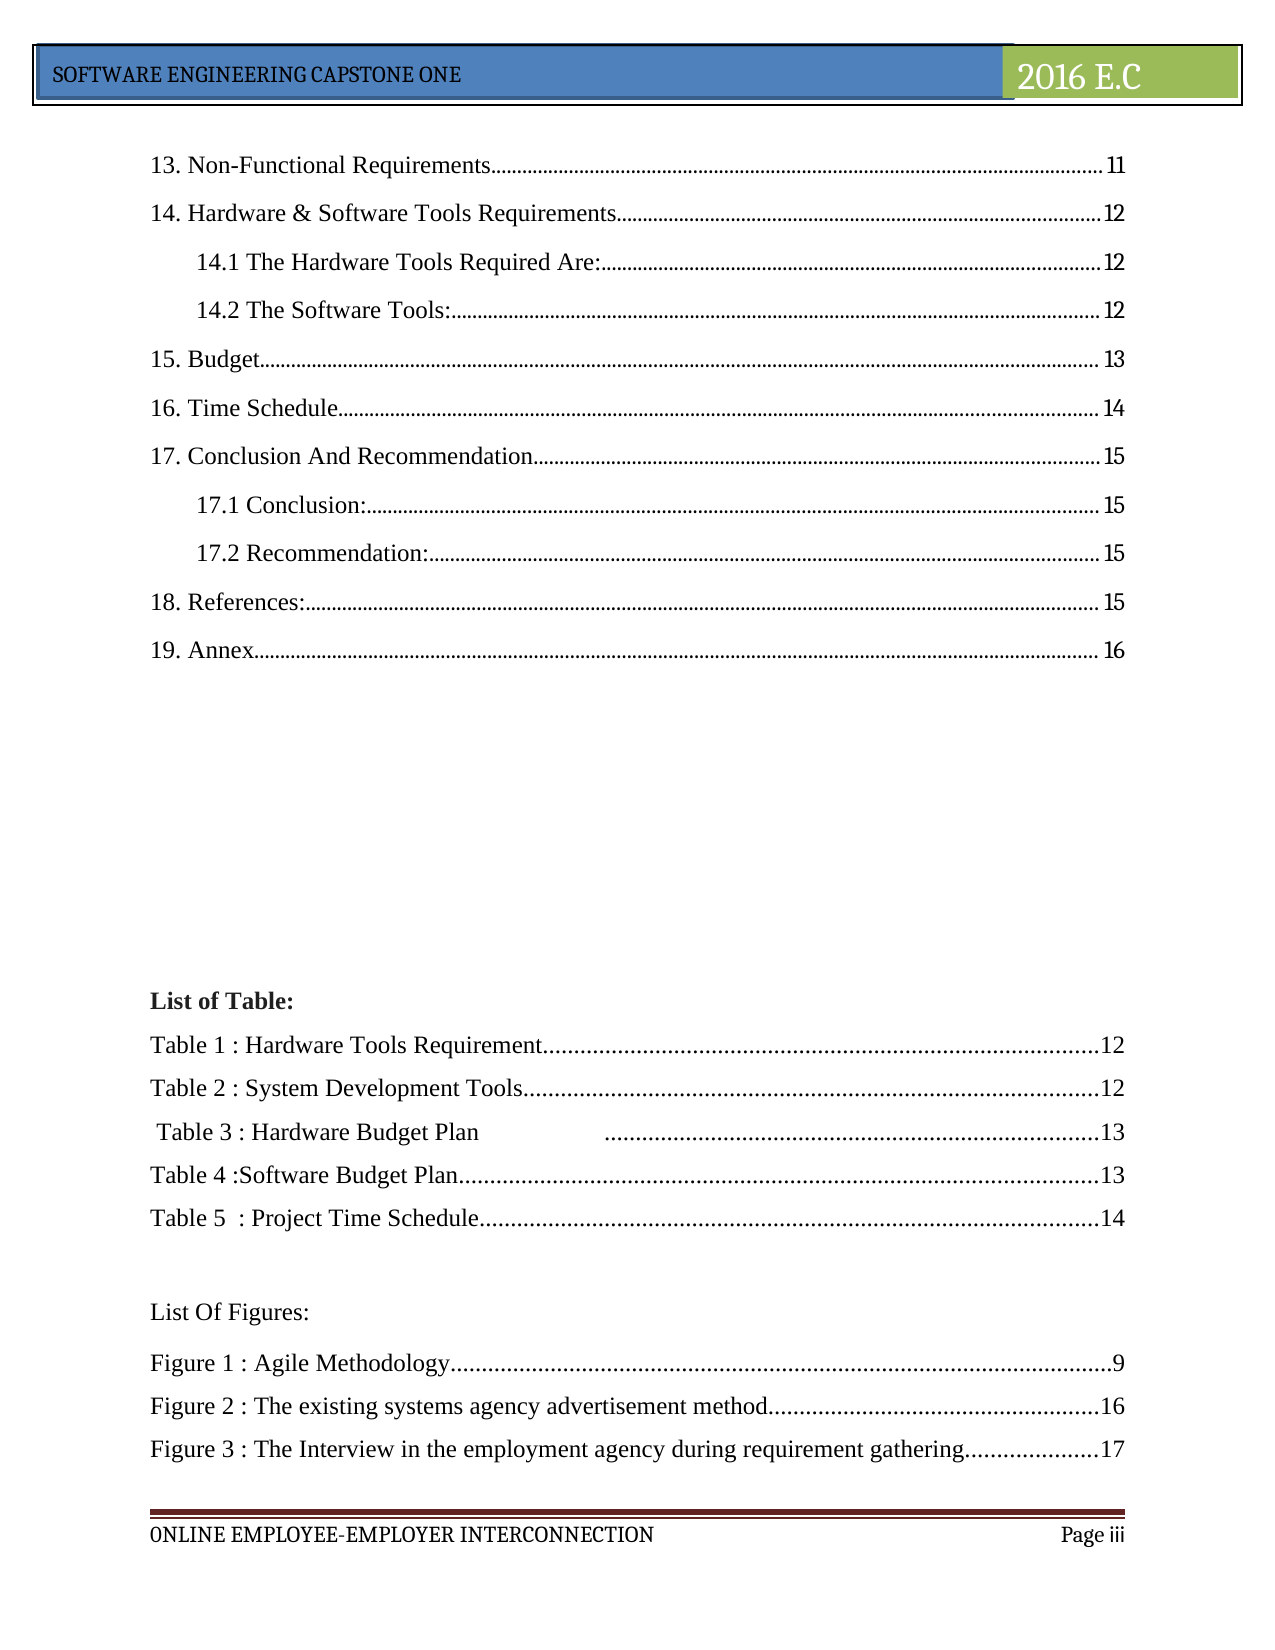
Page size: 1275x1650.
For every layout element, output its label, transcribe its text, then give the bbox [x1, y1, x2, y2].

text Table 3 : Hardware Budget Plan 13 [150, 1117, 1125, 1145]
text Figure 1 : Agile Methodology 9 [150, 1348, 1125, 1377]
text Table 4 :Software Budget Plan 13 [150, 1160, 1125, 1188]
text Table 1 : Hardware Tools Requirement 12 [150, 1030, 1125, 1059]
text Figure 3 : The Interview in the employment agency during requirement gathering 17 [150, 1434, 1125, 1463]
text Figure 2 : The existing systems agency advertisement method 16 [150, 1391, 1125, 1420]
text List of Table: [150, 986, 1125, 1015]
text Table 2 : System Development Tools 12 [150, 1073, 1125, 1102]
text Table 5 : Project Time Schedule 14 [150, 1203, 1125, 1232]
text List Of Figures: [150, 1297, 1125, 1326]
